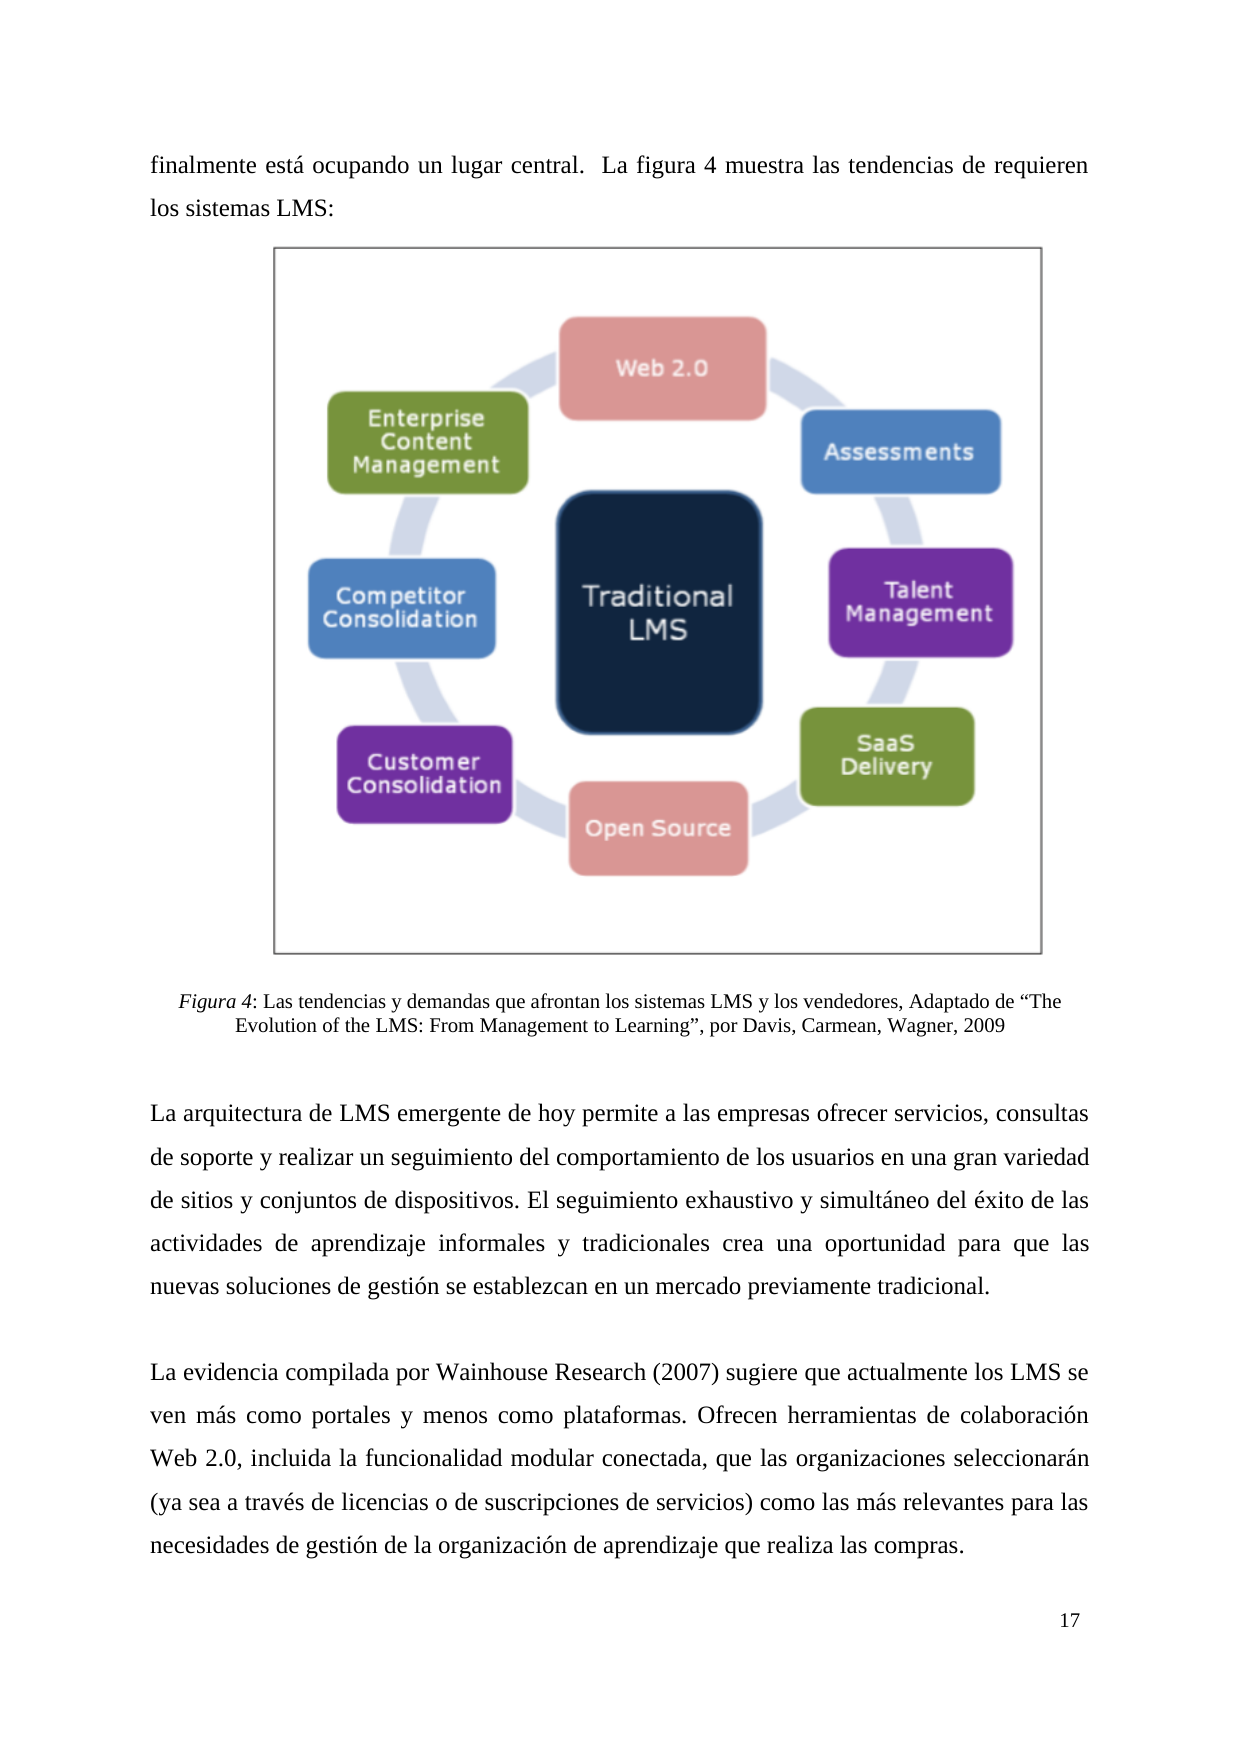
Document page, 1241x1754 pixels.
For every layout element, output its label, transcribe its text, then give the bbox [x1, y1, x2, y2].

picture [261, 236, 1055, 965]
text Figura 4: Las tendencias y demandas que afrontan los sistemas LMS y los vendedores, Adaptado de “The Evolution of the LMS: From Management to Learning”, por Davis, Carmean, Wagner, 2009 [150, 989, 1090, 1037]
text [150, 150, 1090, 222]
text La evidencia compilada por Wainhouse Research (2007) sugiere que actualmente los LMS se ven más como portales y menos como plataformas. Ofrecen herramientas de colaboración Web 2.0, incluida la funcionalidad modular conectada, que las organizaciones seleccionarán (ya sea a través de licencias o de suscripciones de servicios) como las más relevantes para las necesidades de gestión de la organización de aprendizaje que realiza las compras. [150, 1357, 1090, 1558]
text La arquitectura de LMS emergente de hoy permite a las empresas ofrecer servicios, consultas de soporte y realizar un seguimiento del comportamiento de los usuarios en una gran variedad de sitios y conjuntos de dispositivos. El seguimiento exhaustivo y simultáneo del éxito de las actividades de aprendizaje informales y tradicionales crea una oportunidad para que las nuevas soluciones de gestión se establezcan en un mercado previamente tradicional. [150, 1098, 1090, 1300]
